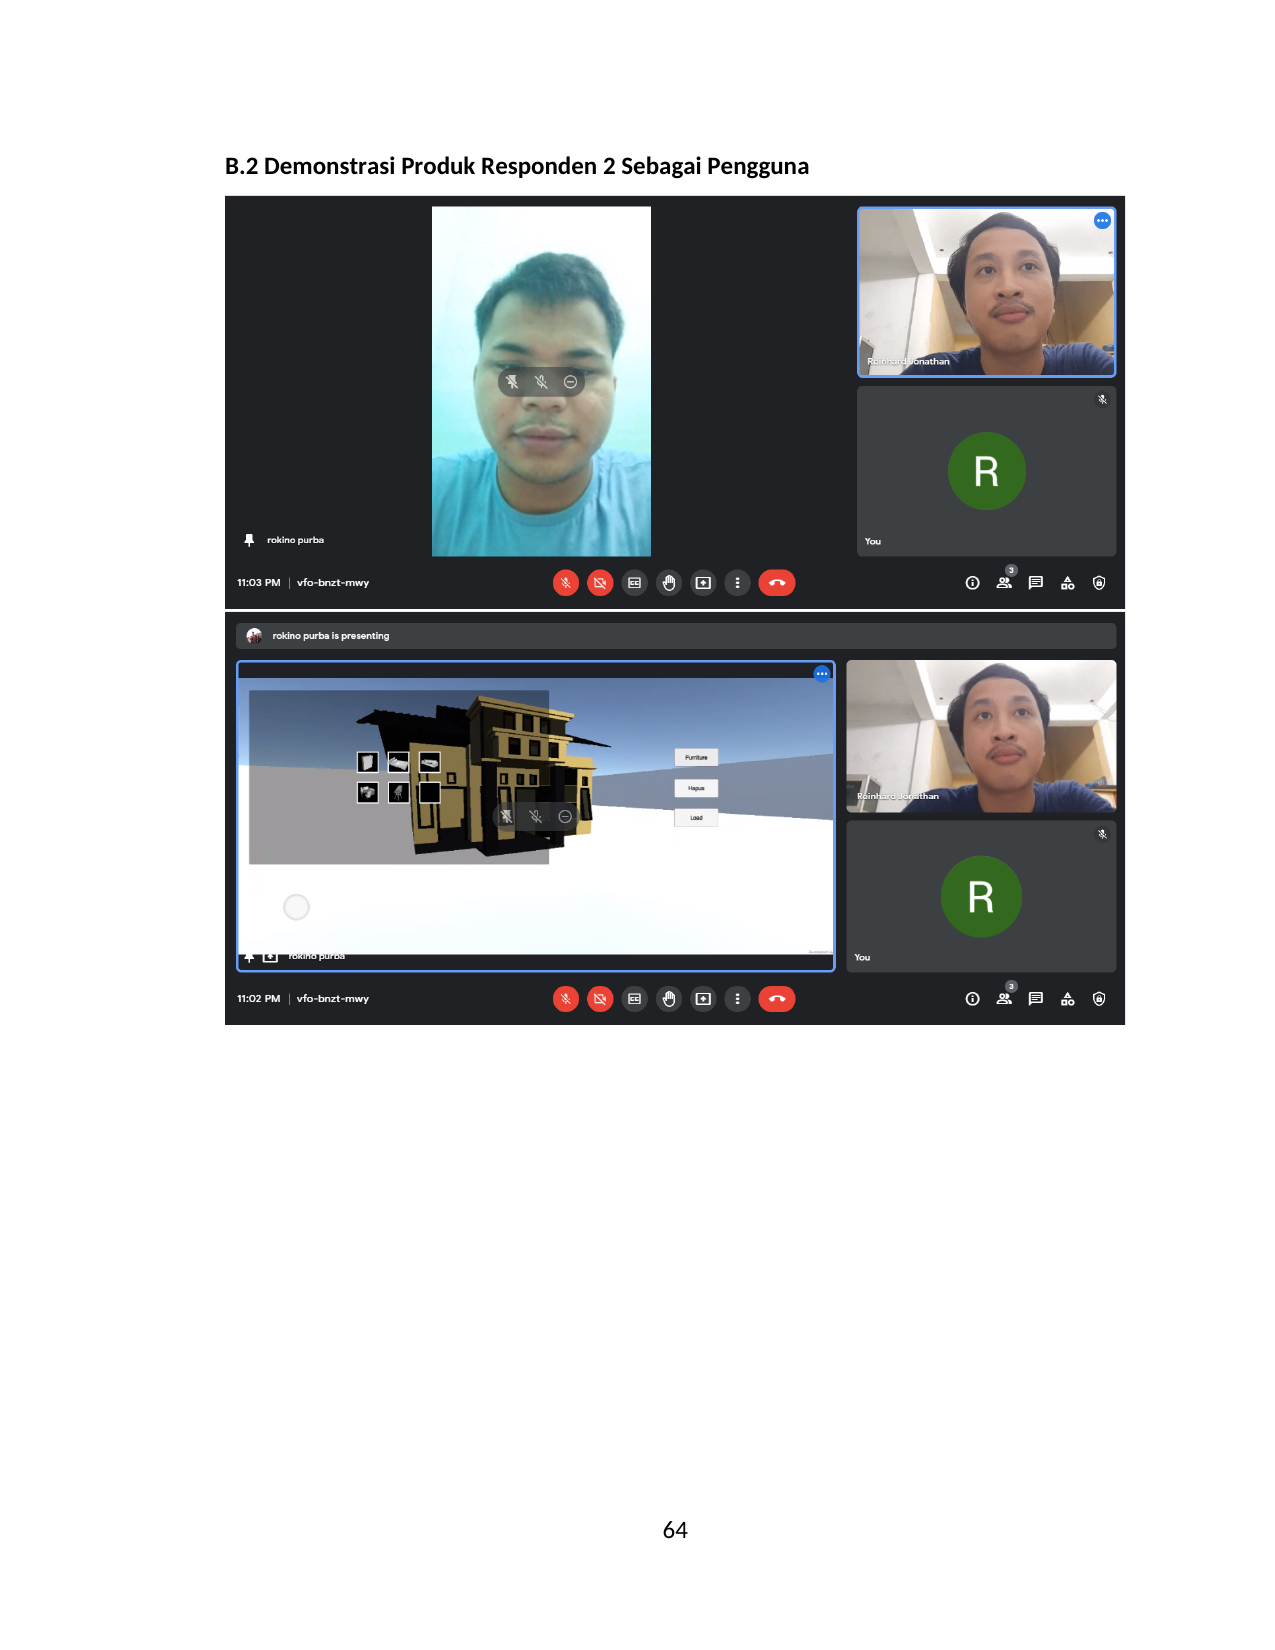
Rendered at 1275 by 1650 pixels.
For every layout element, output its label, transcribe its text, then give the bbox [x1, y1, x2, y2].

picture [225, 195, 1125, 609]
picture [225, 610, 1125, 1025]
text B.2 Demonstrasi Produk Responden 2 Sebagai Pengguna [225, 150, 1125, 181]
